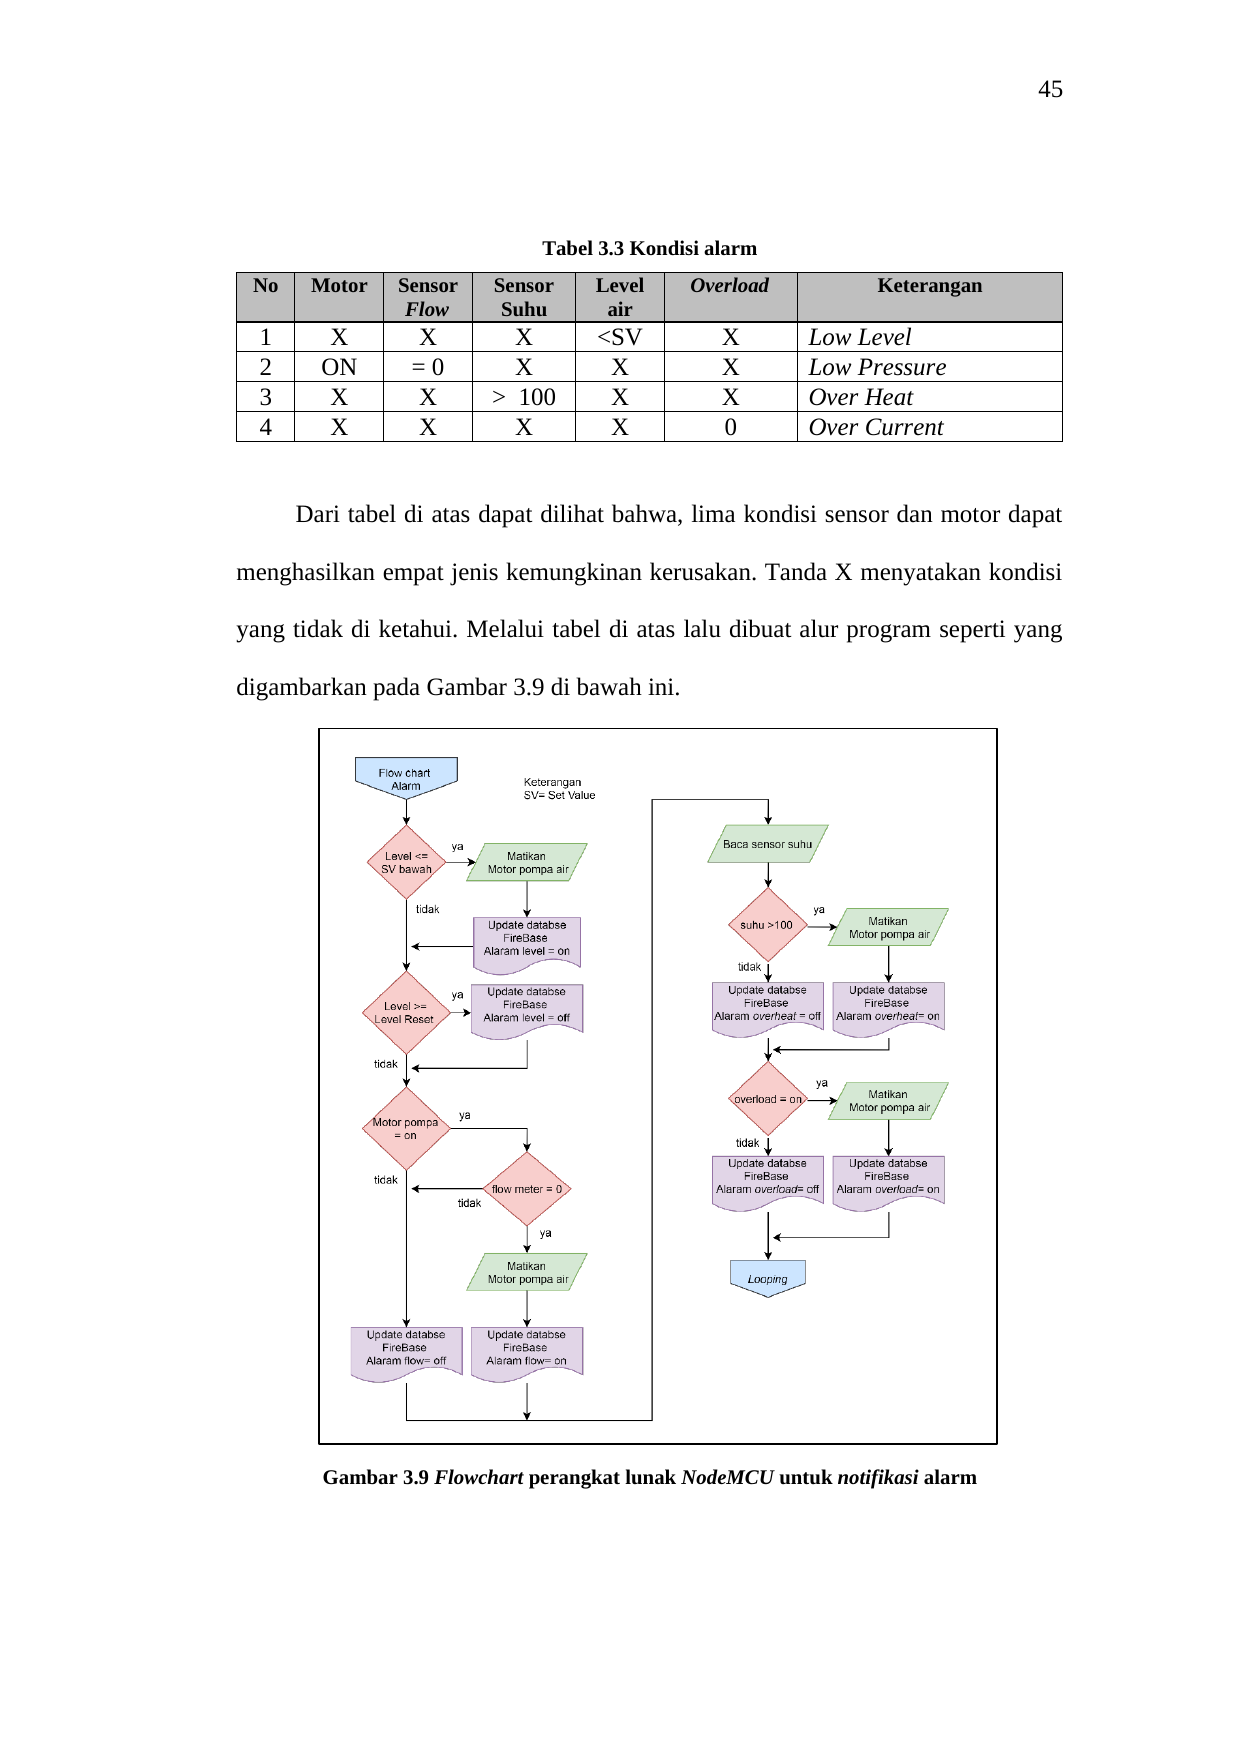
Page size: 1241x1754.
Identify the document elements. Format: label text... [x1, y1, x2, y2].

table_cell Over Heat [798, 382, 1062, 411]
table_header Overload [665, 273, 797, 321]
table_cell 0 [665, 412, 797, 441]
table_cell 3 [237, 382, 294, 411]
table_header Level air [576, 273, 664, 321]
table_cell X [384, 382, 472, 411]
table_header Sensor Suhu [473, 273, 575, 321]
table_header Motor [295, 273, 383, 321]
table_cell = 0 [384, 352, 472, 381]
table_cell X [295, 412, 383, 441]
table_cell X [576, 412, 664, 441]
table_cell X [384, 323, 472, 351]
table_cell > 100 [473, 382, 575, 411]
table_header Sensor Flow [384, 273, 472, 321]
table_header Keterangan [798, 273, 1062, 321]
table_cell Over Current [798, 412, 1062, 441]
table_cell X [576, 352, 664, 381]
text Dari tabel di atas dapat dilihat bahwa, lima kondisi sensor dan motor dapat menghasilkan empat jenis kemungkinan kerusakan. Tanda X menyatakan kondisi yang tidak di ketahui. Melalui tabel di atas lalu dibuat alur program seperti yang digambarkan pada Gambar 3.9 di bawah ini. [236, 499, 1063, 700]
table_cell X [473, 352, 575, 381]
subtitle Gambar 3.9 Flowchart perangkat lunak NodeMCU untuk notifikasi alarm [236, 1465, 1063, 1489]
table_cell Low Pressure [798, 352, 1062, 381]
table_cell X [665, 382, 797, 411]
subtitle Tabel 3.3 Kondisi alarm [236, 236, 1063, 260]
table_cell X [665, 323, 797, 351]
table_cell X [473, 412, 575, 441]
table_cell 4 [237, 412, 294, 441]
table_cell <SV [576, 323, 664, 351]
table_cell X [295, 382, 383, 411]
table_cell X [384, 412, 472, 441]
table_cell X [665, 352, 797, 381]
picture [350, 757, 949, 1430]
table_cell X [295, 323, 383, 351]
table_cell Low Level [798, 323, 1062, 351]
table_cell X [473, 323, 575, 351]
table_cell ON [295, 352, 383, 381]
table_cell 1 [237, 323, 294, 351]
table_cell 2 [237, 352, 294, 381]
table_header No [237, 273, 294, 321]
table_cell X [576, 382, 664, 411]
